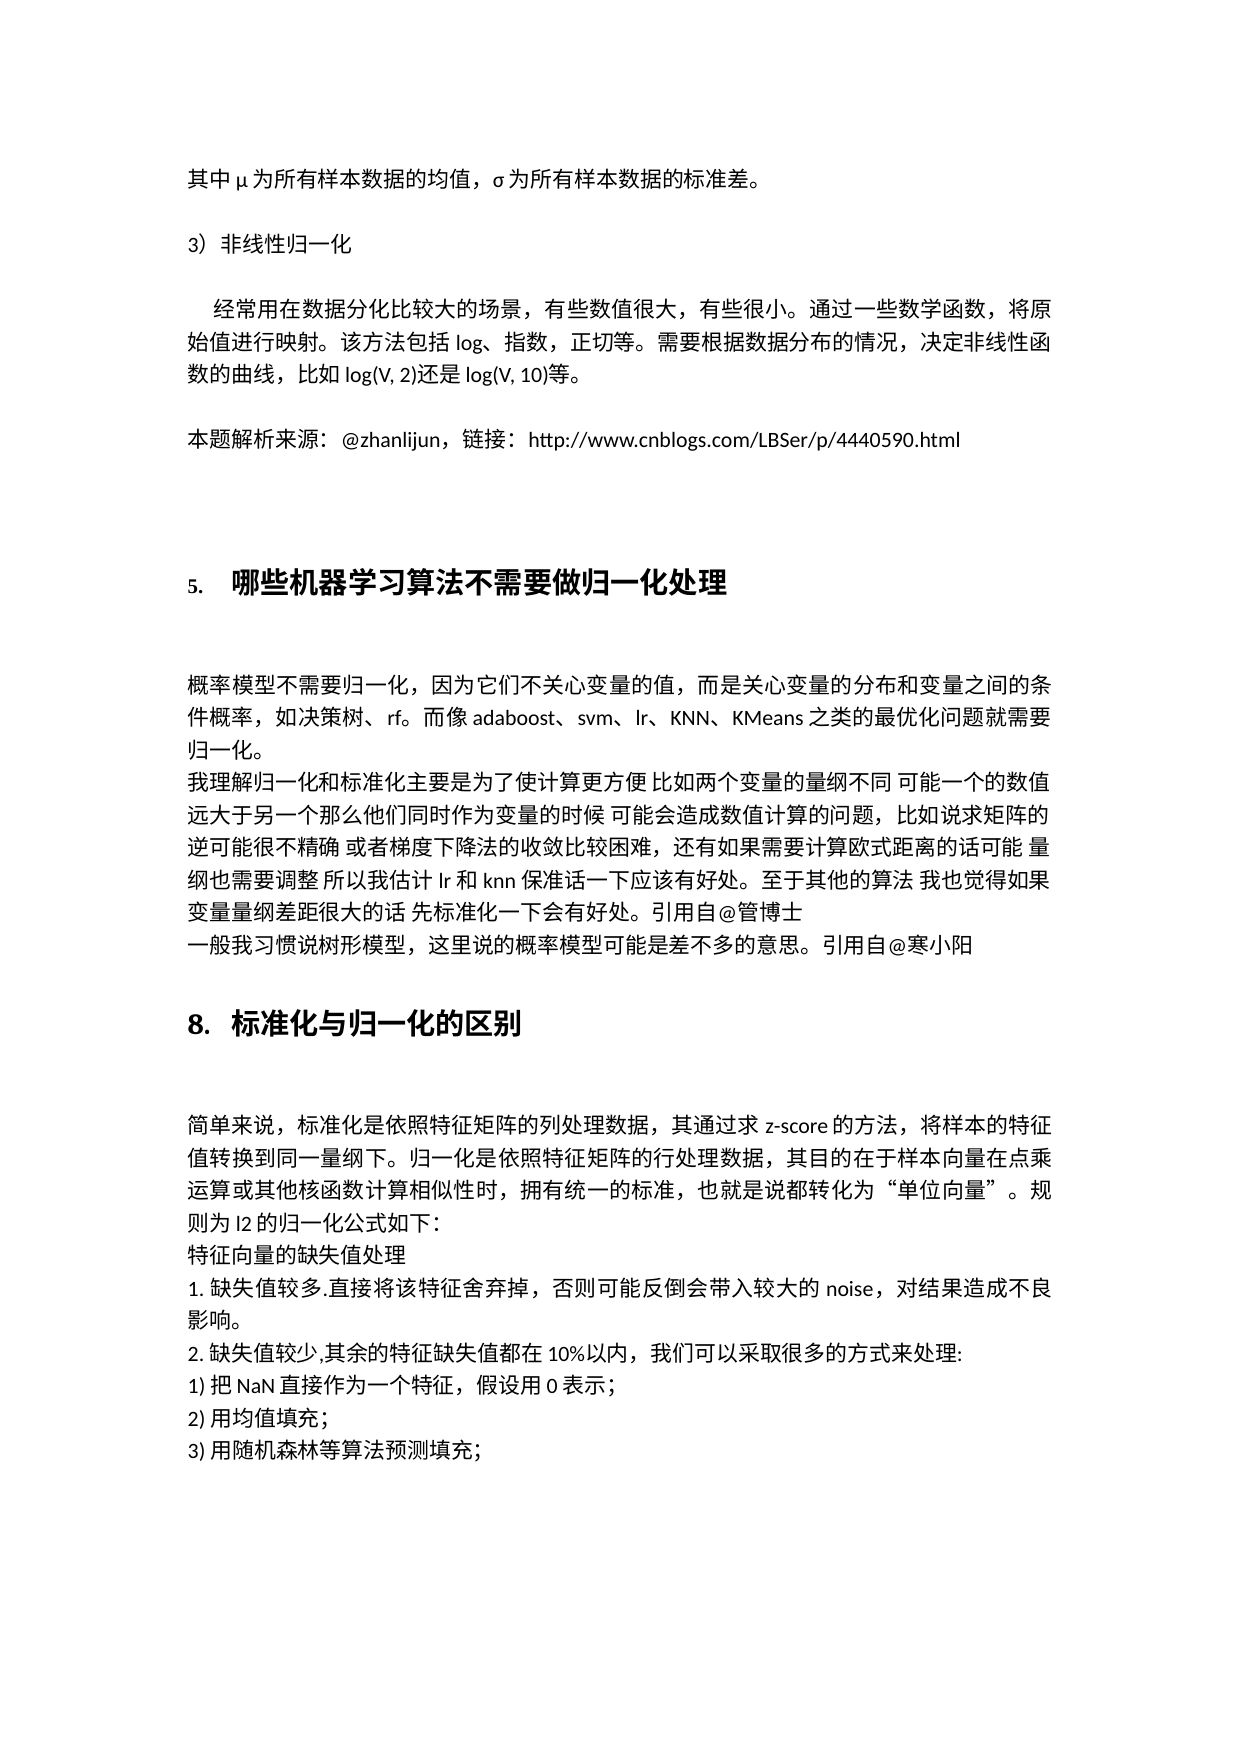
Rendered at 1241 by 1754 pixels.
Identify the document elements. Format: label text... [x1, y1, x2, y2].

subtitle 标准化与归一化的区别 [187, 989, 1053, 1054]
text 3) 用随机森林等算法预测填充； [187, 1433, 1053, 1466]
text 一般我习惯说树形模型，这里说的概率模型可能是差不多的意思。引用自@寒小阳 [187, 927, 1053, 960]
text 本题解析来源：@zhanlijun，链接：http://www.cnblogs.com/LBSer/p/4440590.html [187, 422, 1053, 454]
text 经常用在数据分化比较大的场景，有些数值很大，有些很小。通过一些数学函数，将原始值进行映射。该方法包括 log、指数，正切等。需要根据数据分布的情况，决定非线性函数的曲线，比如log(V, 2)还是log(V, 10)等。 [187, 292, 1053, 389]
subtitle 哪些机器学习算法不需要做归一化处理 [187, 549, 1053, 614]
text 其中μ为所有样本数据的均值，σ为所有样本数据的标准差。 [187, 162, 1053, 194]
text 3）非线性归一化 [187, 227, 1053, 259]
text 2. 缺失值较少,其余的特征缺失值都在10%以内，我们可以采取很多的方式来处理: [187, 1336, 1053, 1368]
text 我理解归一化和标准化主要是为了使计算更方便 比如两个变量的量纲不同 可能一个的数值远大于另一个那么他们同时作为变量的时候 可能会造成数值计算的问题，比如说求矩阵的逆可能很不精确 或者梯度下降法的收敛比较困难，还有如果需要计算欧式距离的话可能 量纲也需要调整 所以我估计lr 和 knn 保准话一下应该有好处。至于其他的算法 我也觉得如果变量量纲差距很大的话 先标准化一下会有好处。引用自@管博士 [187, 765, 1053, 927]
text 特征向量的缺失值处理 [187, 1238, 1053, 1271]
text 概率模型不需要归一化，因为它们不关心变量的值，而是关心变量的分布和变量之间的条件概率，如决策树、rf。而像adaboost、svm、lr、KNN、KMeans之类的最优化问题就需要归一化。 [187, 667, 1053, 765]
text 1) 把NaN直接作为一个特征，假设用0表示； [187, 1368, 1053, 1401]
text 1. 缺失值较多.直接将该特征舍弃掉，否则可能反倒会带入较大的noise，对结果造成不良影响。 [187, 1271, 1053, 1336]
text 简单来说，标准化是依照特征矩阵的列处理数据，其通过求z-score的方法，将样本的特征值转换到同一量纲下。归一化是依照特征矩阵的行处理数据，其目的在于样本向量在点乘运算或其他核函数计算相似性时，拥有统一的标准，也就是说都转化为“单位向量”。规则为l2的归一化公式如下： [187, 1108, 1053, 1238]
text 2) 用均值填充； [187, 1401, 1053, 1433]
